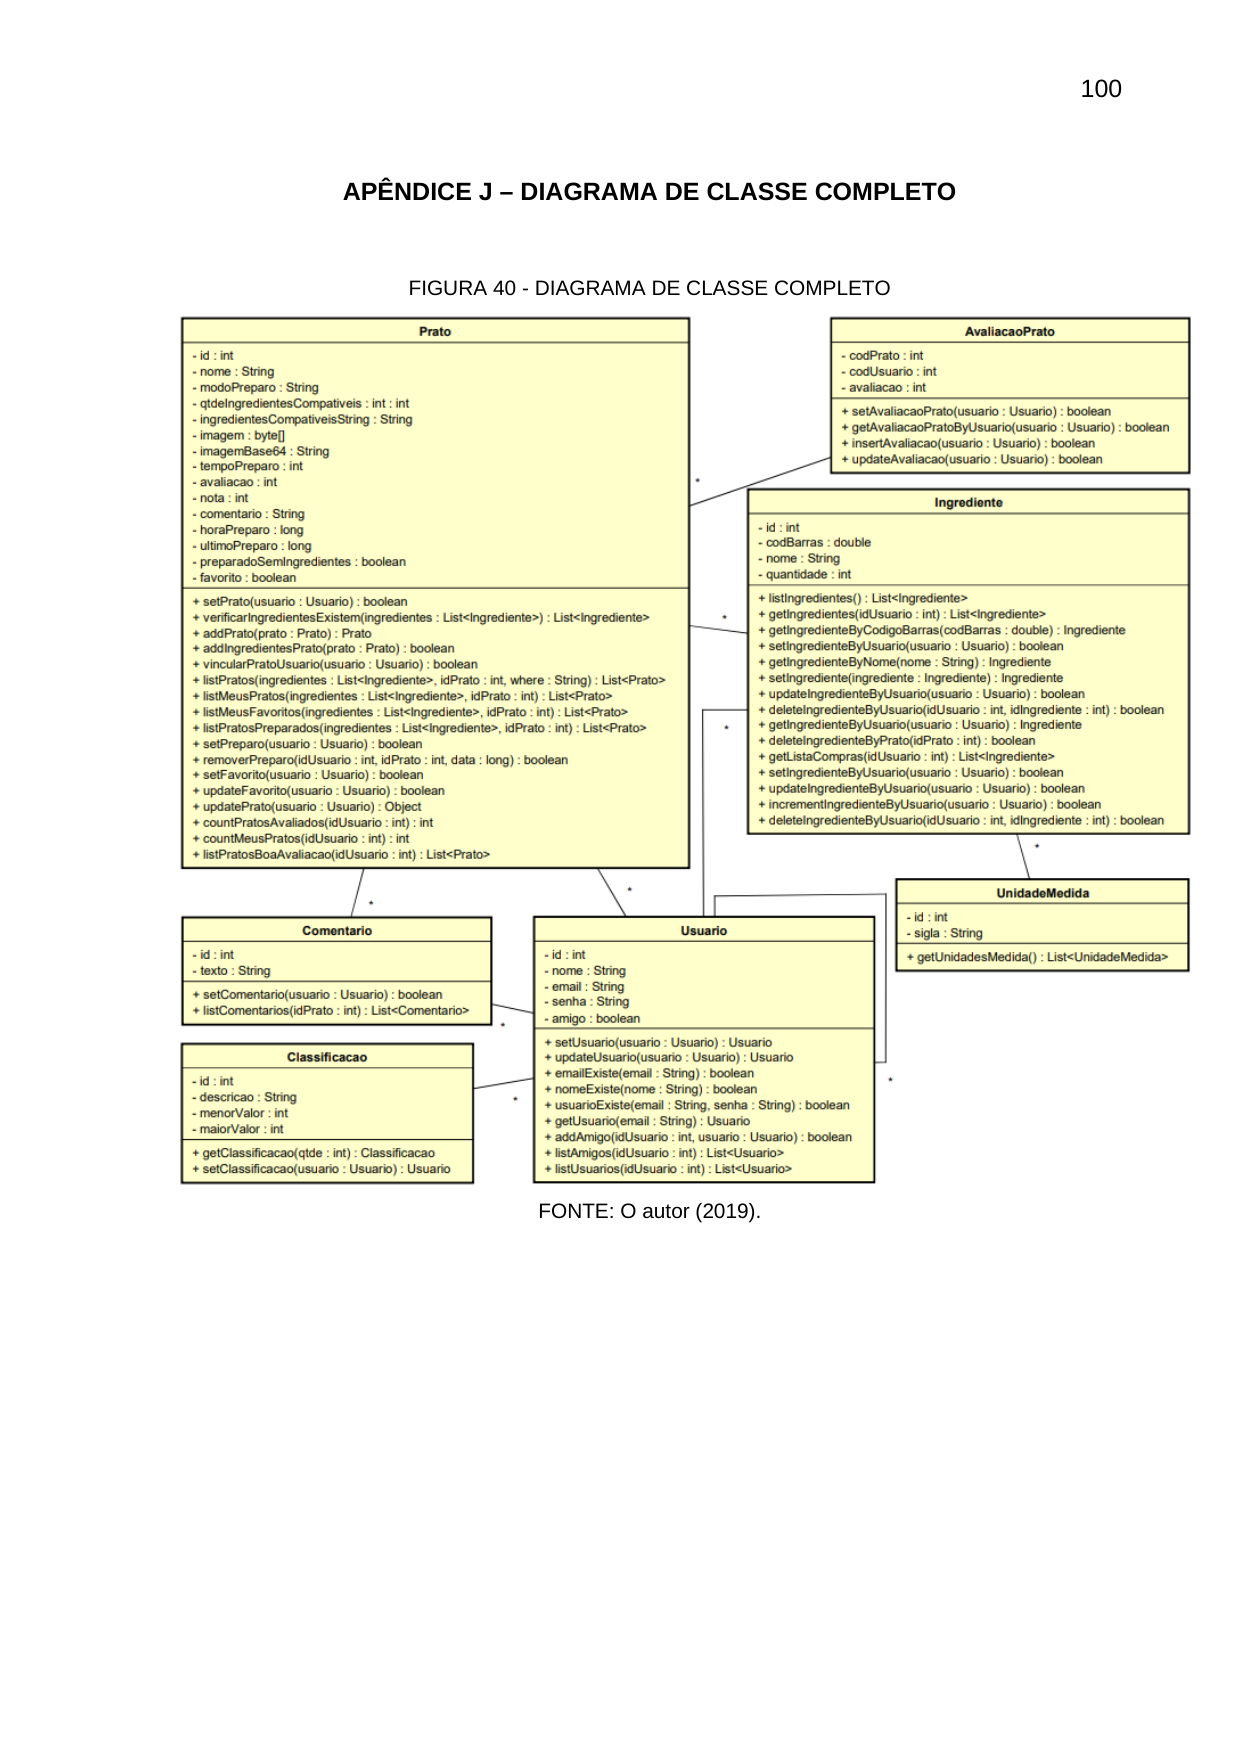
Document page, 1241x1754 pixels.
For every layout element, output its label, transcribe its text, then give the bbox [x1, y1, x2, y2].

text FONTE: O autor (2019). [177, 1199, 1122, 1223]
text FIGURA 40 - DIAGRAMA DE CLASSE COMPLETO [177, 276, 1122, 300]
picture [177, 312, 1193, 1188]
list APÊNDICE J – DIAGRAMA DE CLASSE COMPLETO [177, 177, 1122, 206]
